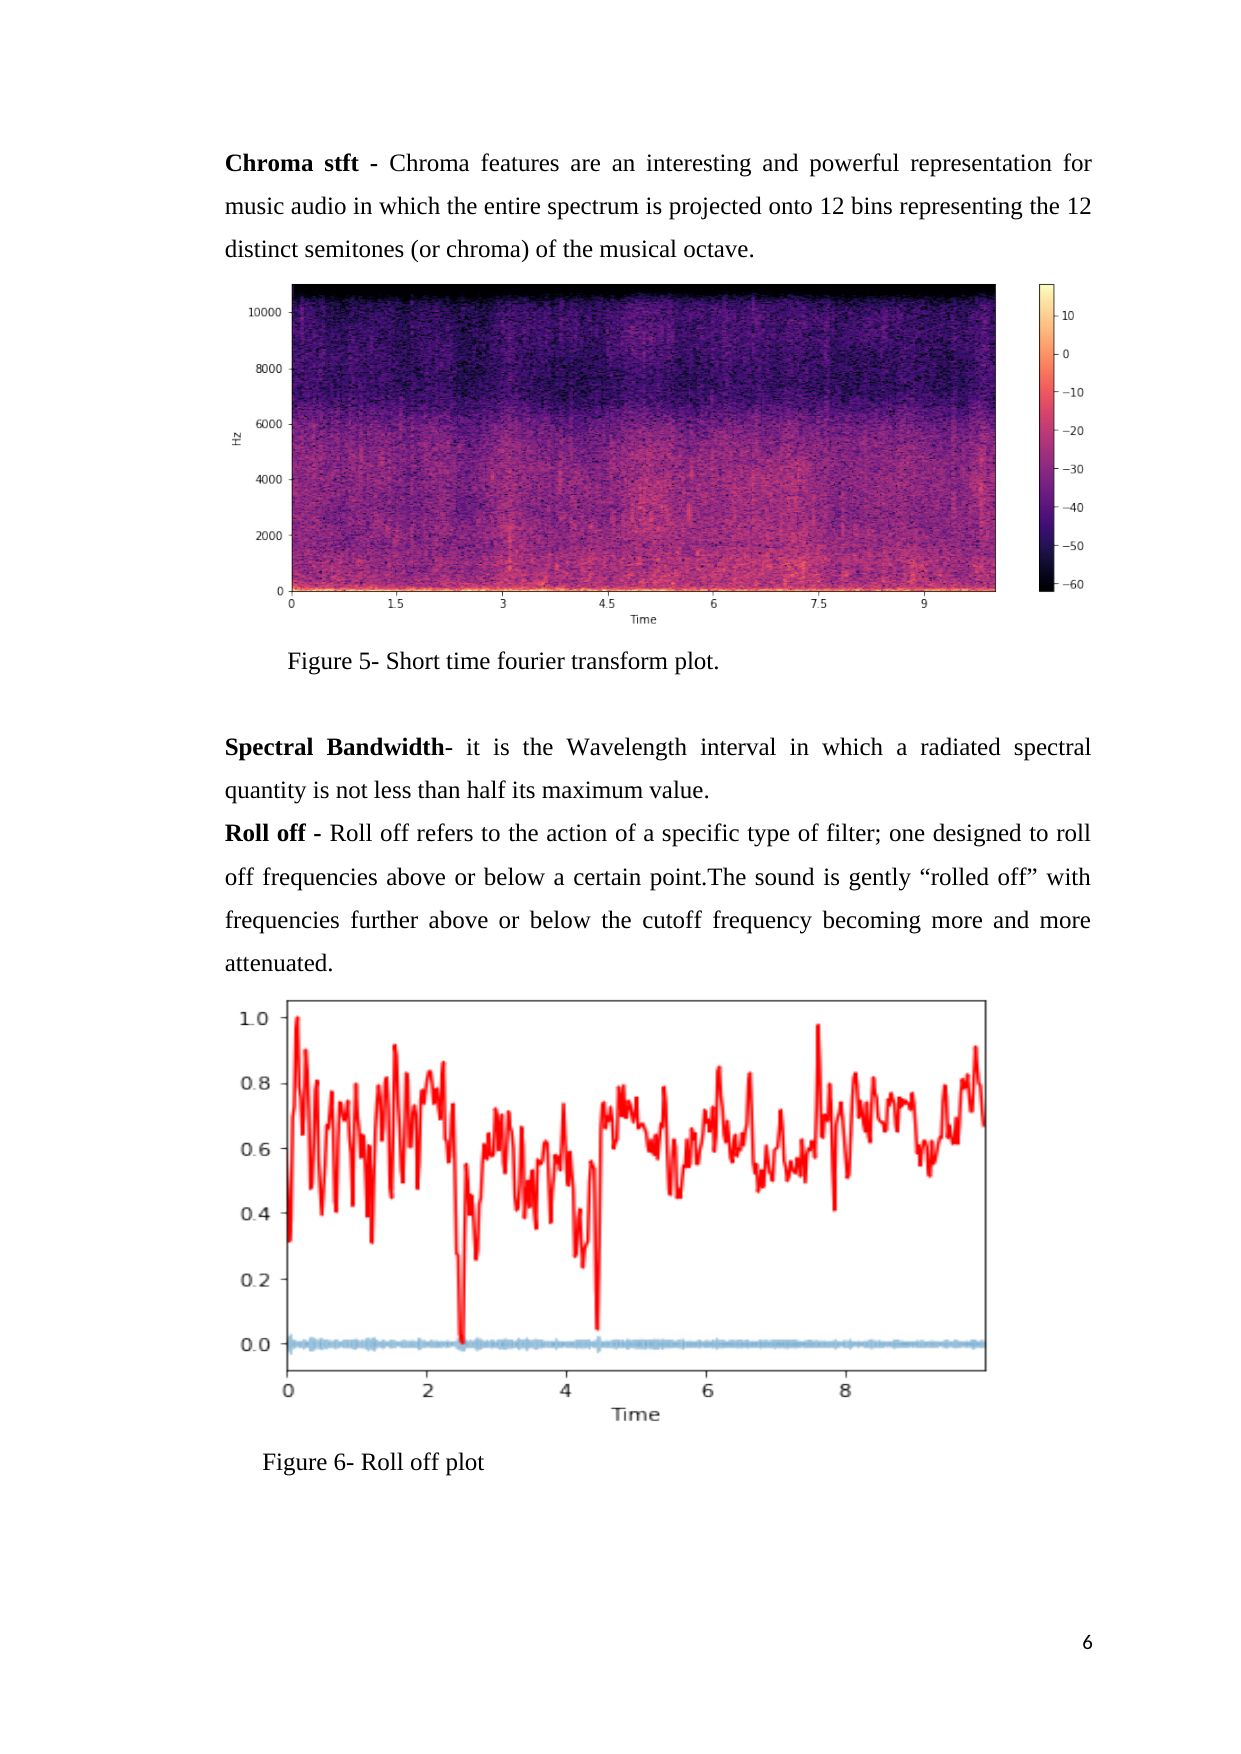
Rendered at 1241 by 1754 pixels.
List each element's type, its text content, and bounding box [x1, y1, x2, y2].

text Figure 5- Short time fourier transform plot. [224, 646, 1092, 675]
text Roll off - Roll off refers to the action of a specific type of filter; one designed to roll off frequencies above or below a certain point.The sound is gently “rolled off” with frequencies further above or below the cutoff frequency becoming more and more attenuated. [224, 818, 1092, 977]
picture [224, 991, 1000, 1435]
text Chroma stft - Chroma features are an interesting and powerful representation for music audio in which the entire spectrum is projected onto 12 bins representing the 12 distinct semitones (or chroma) of the musical octave. [224, 148, 1092, 263]
picture [224, 277, 1093, 634]
text Spectral Bandwidth- it is the Wavelength interval in which a radiated spectral quantity is not less than half its maximum value. [224, 732, 1092, 804]
text Figure 6- Roll off plot [224, 1447, 1092, 1476]
